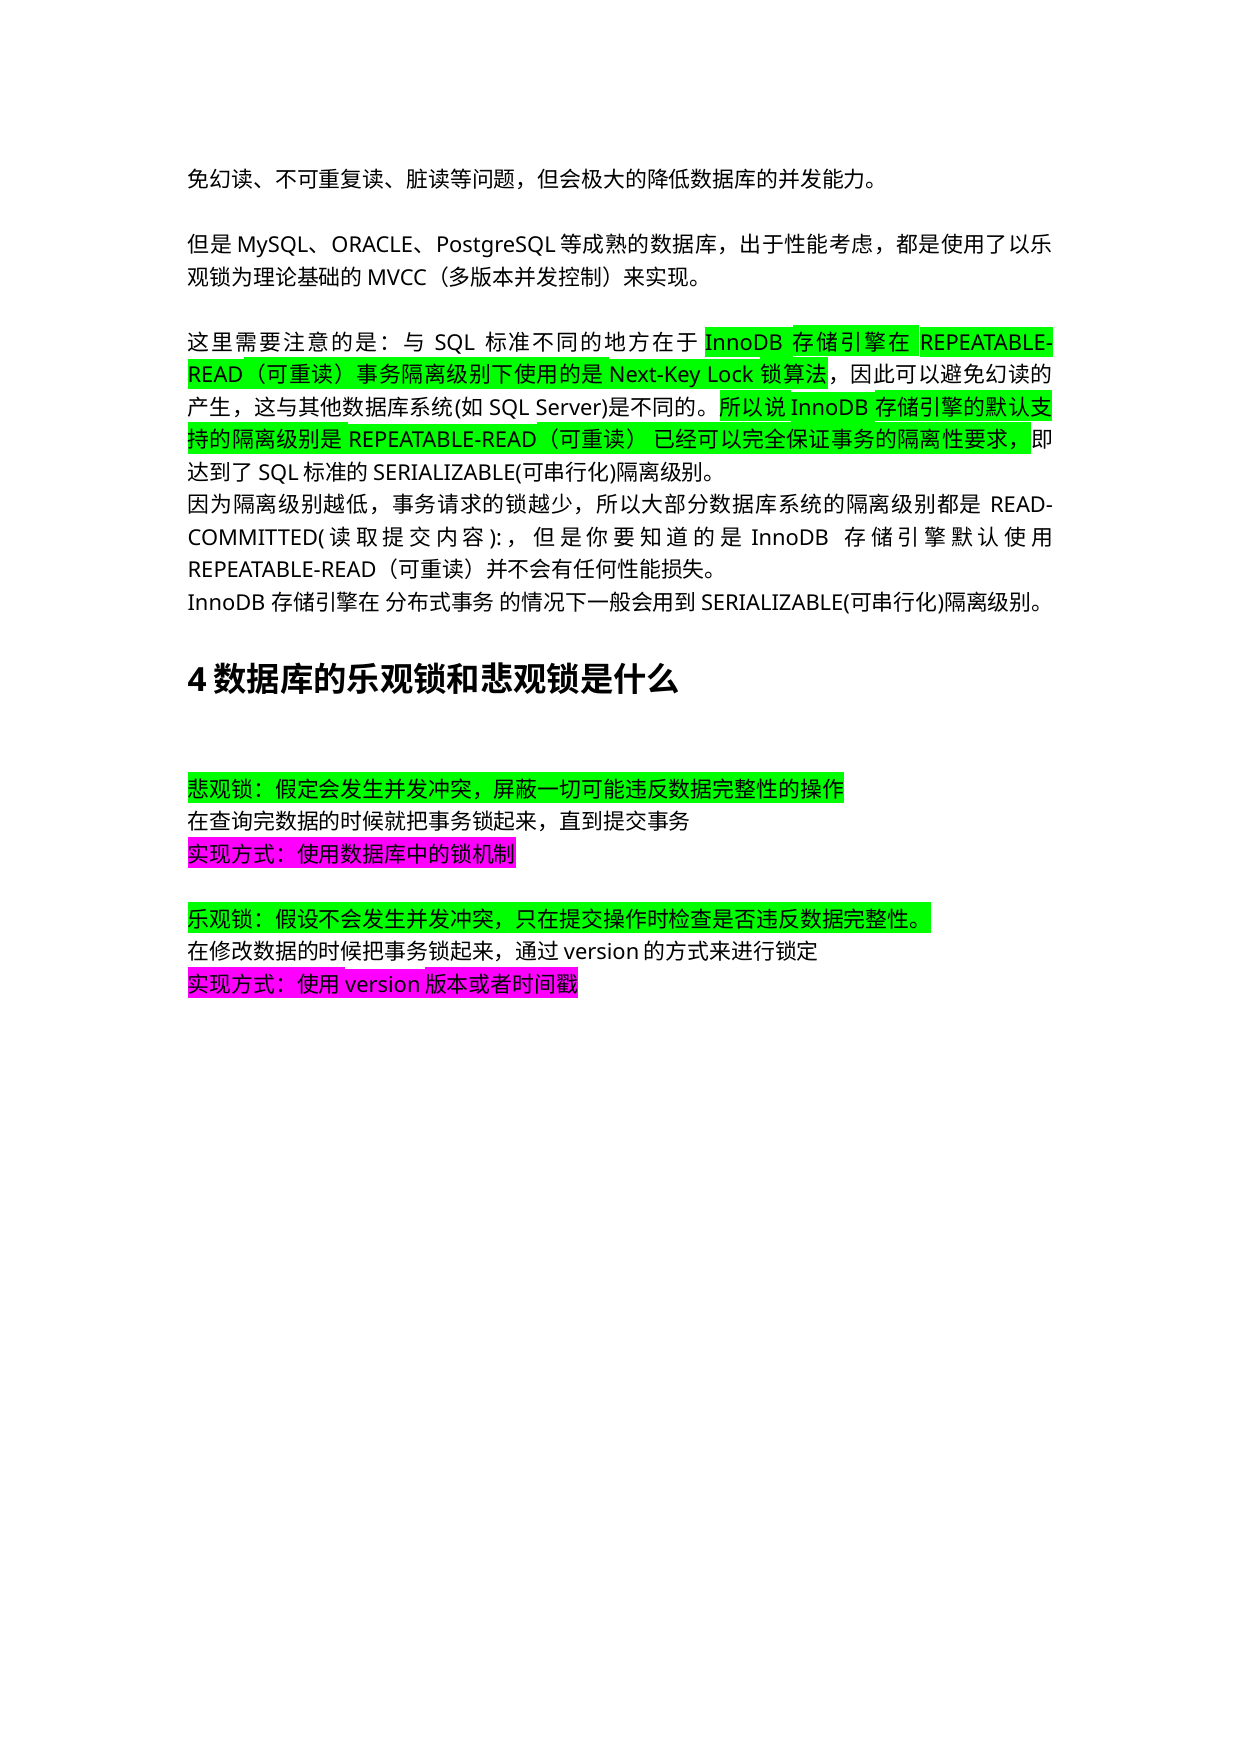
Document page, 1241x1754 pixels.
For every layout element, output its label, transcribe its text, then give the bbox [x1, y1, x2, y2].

subtitle 4数据库的乐观锁和悲观锁是什么 [187, 644, 1053, 709]
text 这里需要注意的是：与 SQL 标准不同的地方在于InnoDB 存储引擎在 REPEATABLE-READ（可重读）事务隔离级别下使用的是Next-Key Lock 锁算法，因此可以避免幻读的产生，这与其他数据库系统(如 SQL Server)是不同的。所以说InnoDB 存储引擎的默认支持的隔离级别是 REPEATABLE-READ（可重读） 已经可以完全保证事务的隔离性要求，即达到了 SQL标准的SERIALIZABLE(可串行化)隔离级别。 [187, 324, 1053, 487]
text 在查询完数据的时候就把事务锁起来，直到提交事务 [187, 804, 1053, 836]
text 乐观锁：假设不会发生并发冲突，只在提交操作时检查是否违反数据完整性。 [187, 901, 1053, 934]
text 但是MySQL、ORACLE、PostgreSQL等成熟的数据库，出于性能考虑，都是使用了以乐观锁为理论基础的MVCC（多版本并发控制）来实现。 [187, 227, 1053, 292]
text 实现方式：使用version版本或者时间戳 [187, 966, 1053, 999]
text InnoDB 存储引擎在 分布式事务 的情况下一般会用到SERIALIZABLE(可串行化)隔离级别。 [187, 584, 1053, 617]
text 悲观锁：假定会发生并发冲突，屏蔽一切可能违反数据完整性的操作 [187, 771, 1053, 804]
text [187, 162, 1053, 194]
text 实现方式：使用数据库中的锁机制 [187, 836, 1053, 869]
text 在修改数据的时候把事务锁起来，通过version的方式来进行锁定 [187, 934, 1053, 966]
text 因为隔离级别越低，事务请求的锁越少，所以大部分数据库系统的隔离级别都是READ-COMMITTED(读取提交内容):，但是你要知道的是InnoDB 存储引擎默认使用 REPEATABLE-READ（可重读）并不会有任何性能损失。 [187, 487, 1053, 584]
